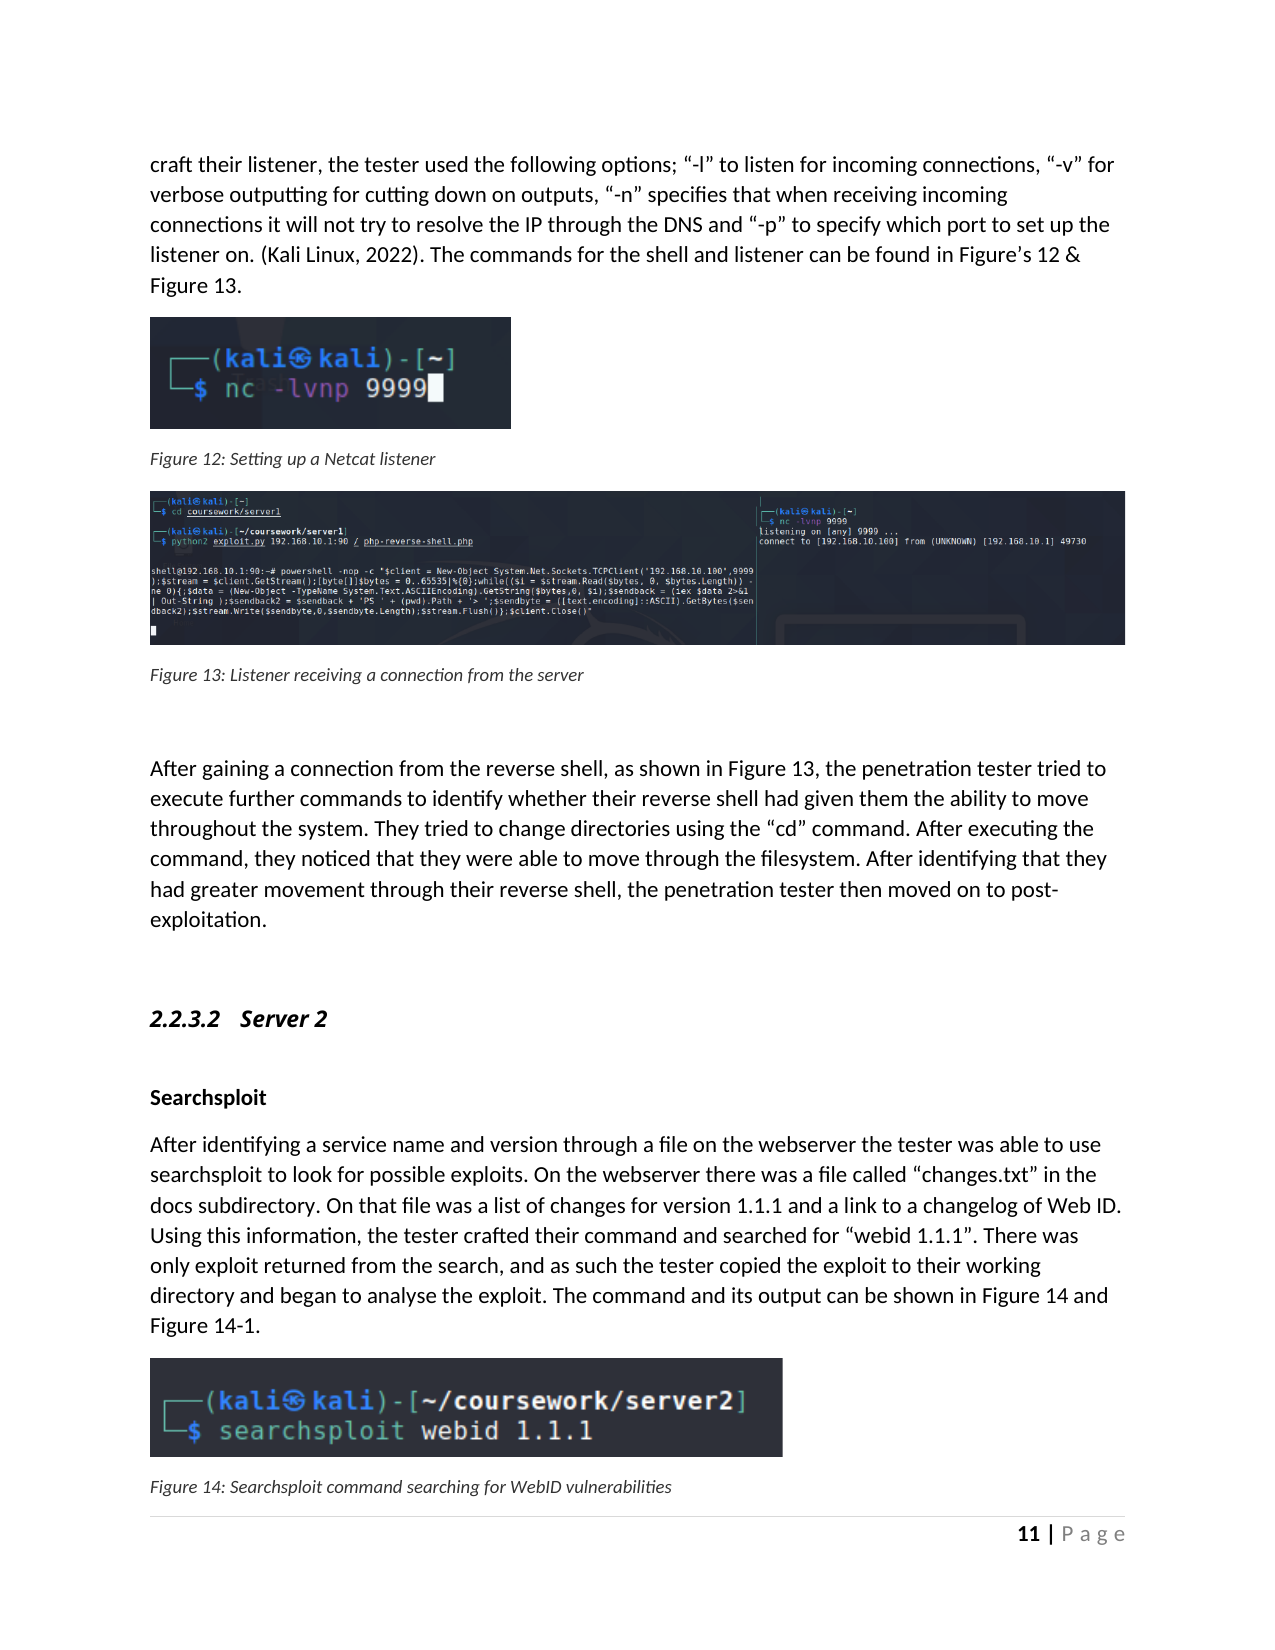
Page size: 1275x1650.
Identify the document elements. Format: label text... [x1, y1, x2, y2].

text Figure 12: Setting up a Netcat listener [150, 447, 1125, 470]
subtitle Server 2 [150, 1003, 1125, 1034]
text Searchsploit [150, 1083, 1125, 1111]
picture [150, 491, 1125, 645]
text Figure 13: Listener receiving a connection from the server [150, 663, 1125, 686]
picture [150, 1358, 783, 1457]
text After gaining a connection from the reverse shell, as shown in Figure 13, the penetration tester tried to execute further commands to identify whether their reverse shell had given them the ability to move throughout the system. They tried to change directories using the “cd” command. After executing the command, they noticed that they were able to move through the filesystem. After identifying that they had greater movement through their reverse shell, the penetration tester then moved on to post-exploitation. [150, 754, 1125, 933]
text Figure 14: Searchsploit command searching for WebID vulnerabilities [150, 1476, 1125, 1499]
text After identifying a service name and version through a file on the webserver the tester was able to use searchsploit to look for possible exploits. On the webserver there was a file called “changes.txt” in the docs subdirectory. On that file was a list of changes for version 1.1.1 and a link to a changelog of Web ID. Using this information, the tester crafted their command and searched for “webid 1.1.1”. There was only exploit returned from the search, and as such the tester copied the exploit to their working directory and began to analyse the exploit. The command and its output can be shown in Figure 14 and Figure 14-1. [150, 1130, 1125, 1339]
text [150, 150, 1125, 299]
picture [150, 317, 511, 429]
